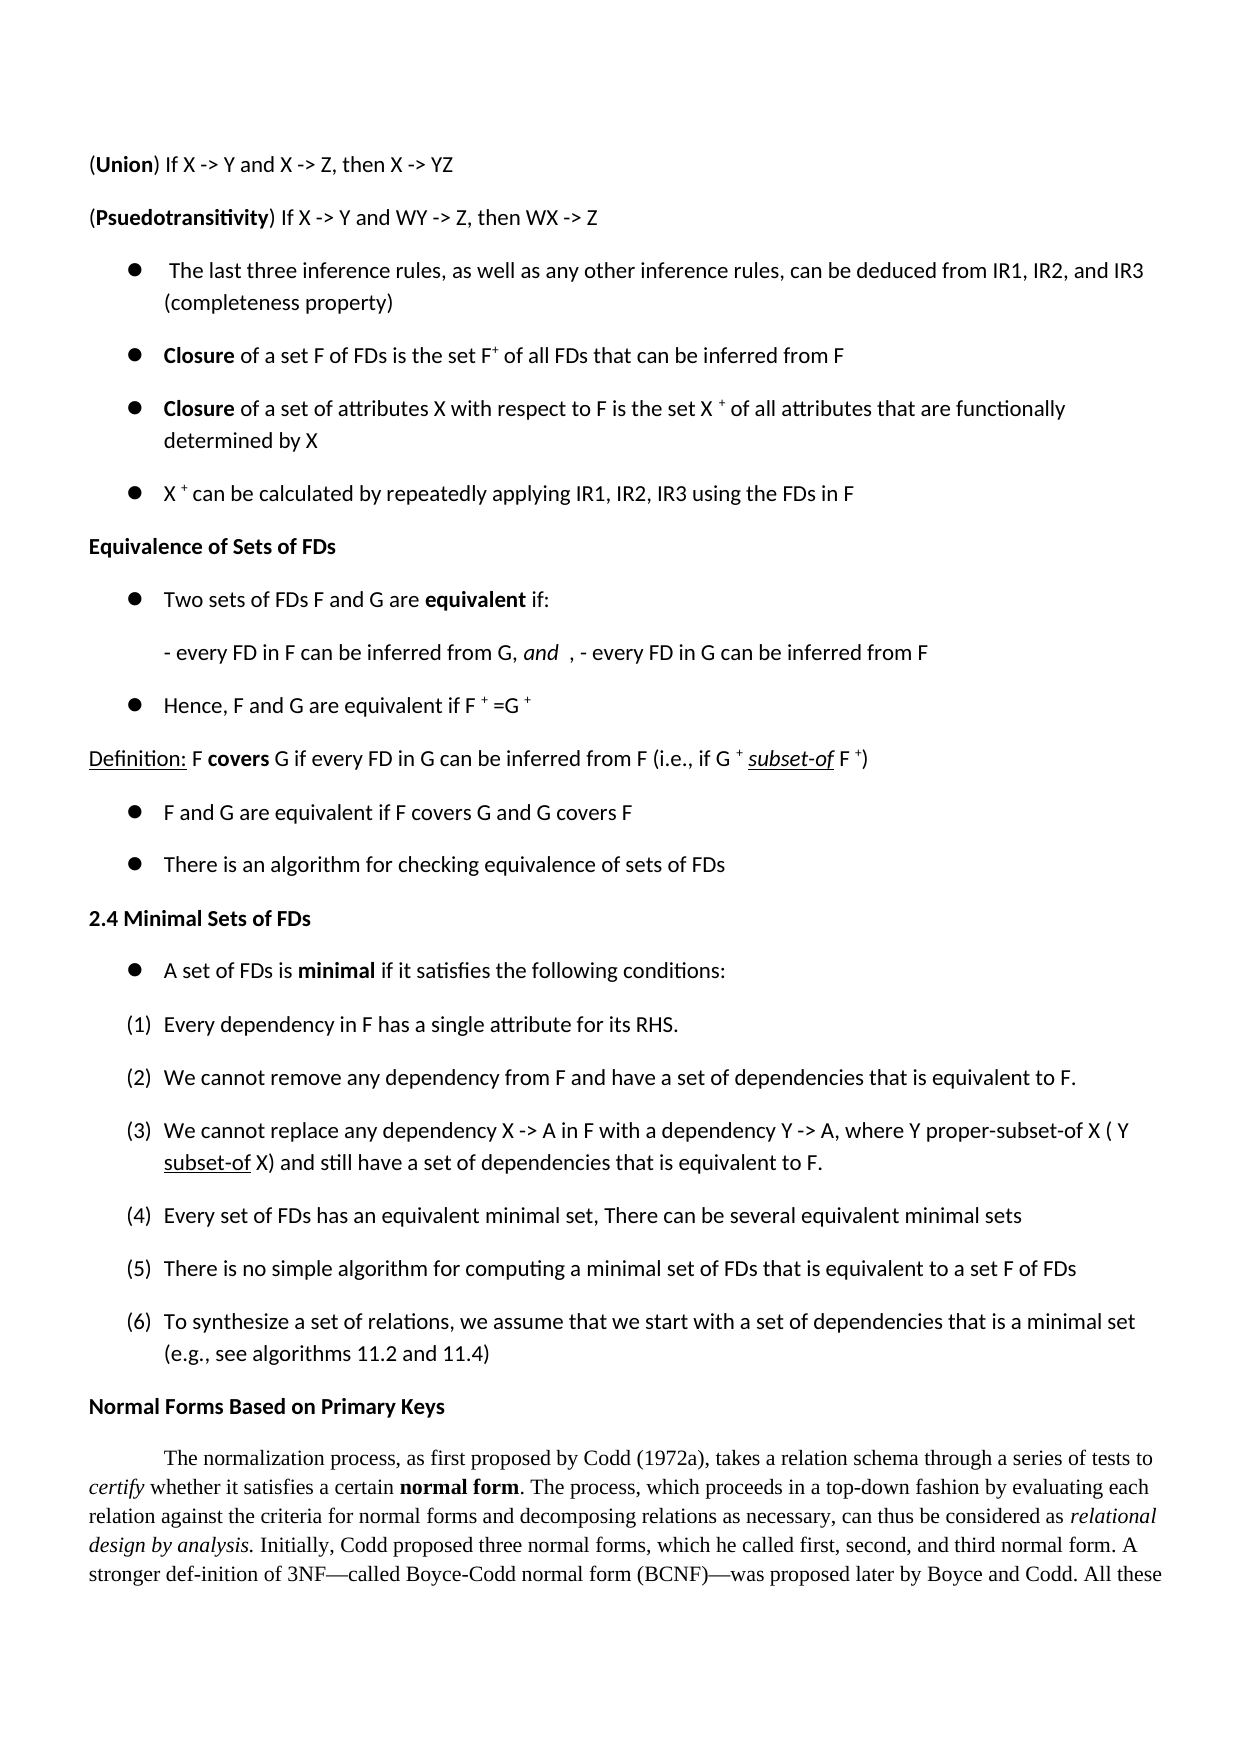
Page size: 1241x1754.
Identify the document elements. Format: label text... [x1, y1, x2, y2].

list Every set of FDs has an equivalent minimal set, There can be several equivalent minimal sets [126, 1201, 1167, 1229]
list There is an algorithm for checking equivalence of sets of FDs [126, 851, 1167, 879]
list The last three inference rules, as well as any other inference rules, can be deduced from IR1, IR2, and IR3 (completeness property) [126, 256, 1167, 316]
text 2.4 Minimal Sets of FDs [89, 904, 1167, 932]
list We cannot replace any dependency X -> A in F with a dependency Y -> A, where Y proper-subset-of X ( Y subset-of X) and still have a set of dependencies that is equivalent to F. [126, 1116, 1167, 1176]
list F and G are equivalent if F covers G and G covers F [126, 798, 1167, 826]
list To synthesize a set of relations, we assume that we start with a set of dependencies that is a minimal set (e.g., see algorithms 11.2 and 11.4) [126, 1307, 1167, 1367]
text Normal Forms Based on Primary Keys [89, 1392, 1167, 1420]
list Closure of a set F of FDs is the set F+ of all FDs that can be inferred from F [126, 341, 1167, 369]
list We cannot remove any dependency from F and have a set of dependencies that is equivalent to F. [126, 1063, 1167, 1091]
text (Psuedotransitivity) If X -> Y and WY -> Z, then WX -> Z [89, 203, 1167, 231]
list Two sets of FDs F and G are equivalent if: [126, 586, 1167, 613]
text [89, 1445, 1167, 1586]
text - every FD in F can be inferred from G, and , - every FD in G can be inferred from F [89, 638, 1167, 667]
text Definition: F covers G if every FD in G can be inferred from F (i.e., if G + subset-of F +) [89, 744, 1167, 773]
list There is no simple algorithm for computing a minimal set of FDs that is equivalent to a set F of FDs [126, 1254, 1167, 1282]
list Hence, F and G are equivalent if F + =G + [126, 692, 1167, 719]
text Equivalence of Sets of FDs [89, 532, 1167, 561]
list A set of FDs is minimal if it satisfies the following conditions: [126, 957, 1167, 985]
list Every dependency in F has a single attribute for its RHS. [126, 1010, 1167, 1038]
list Closure of a set of attributes X with respect to F is the set X + of all attributes that are functionally determined by X [126, 394, 1167, 454]
list X + can be calculated by repeatedly applying IR1, IR2, IR3 using the FDs in F [126, 479, 1167, 507]
text (Union) If X -> Y and X -> Z, then X -> YZ [89, 150, 1167, 178]
